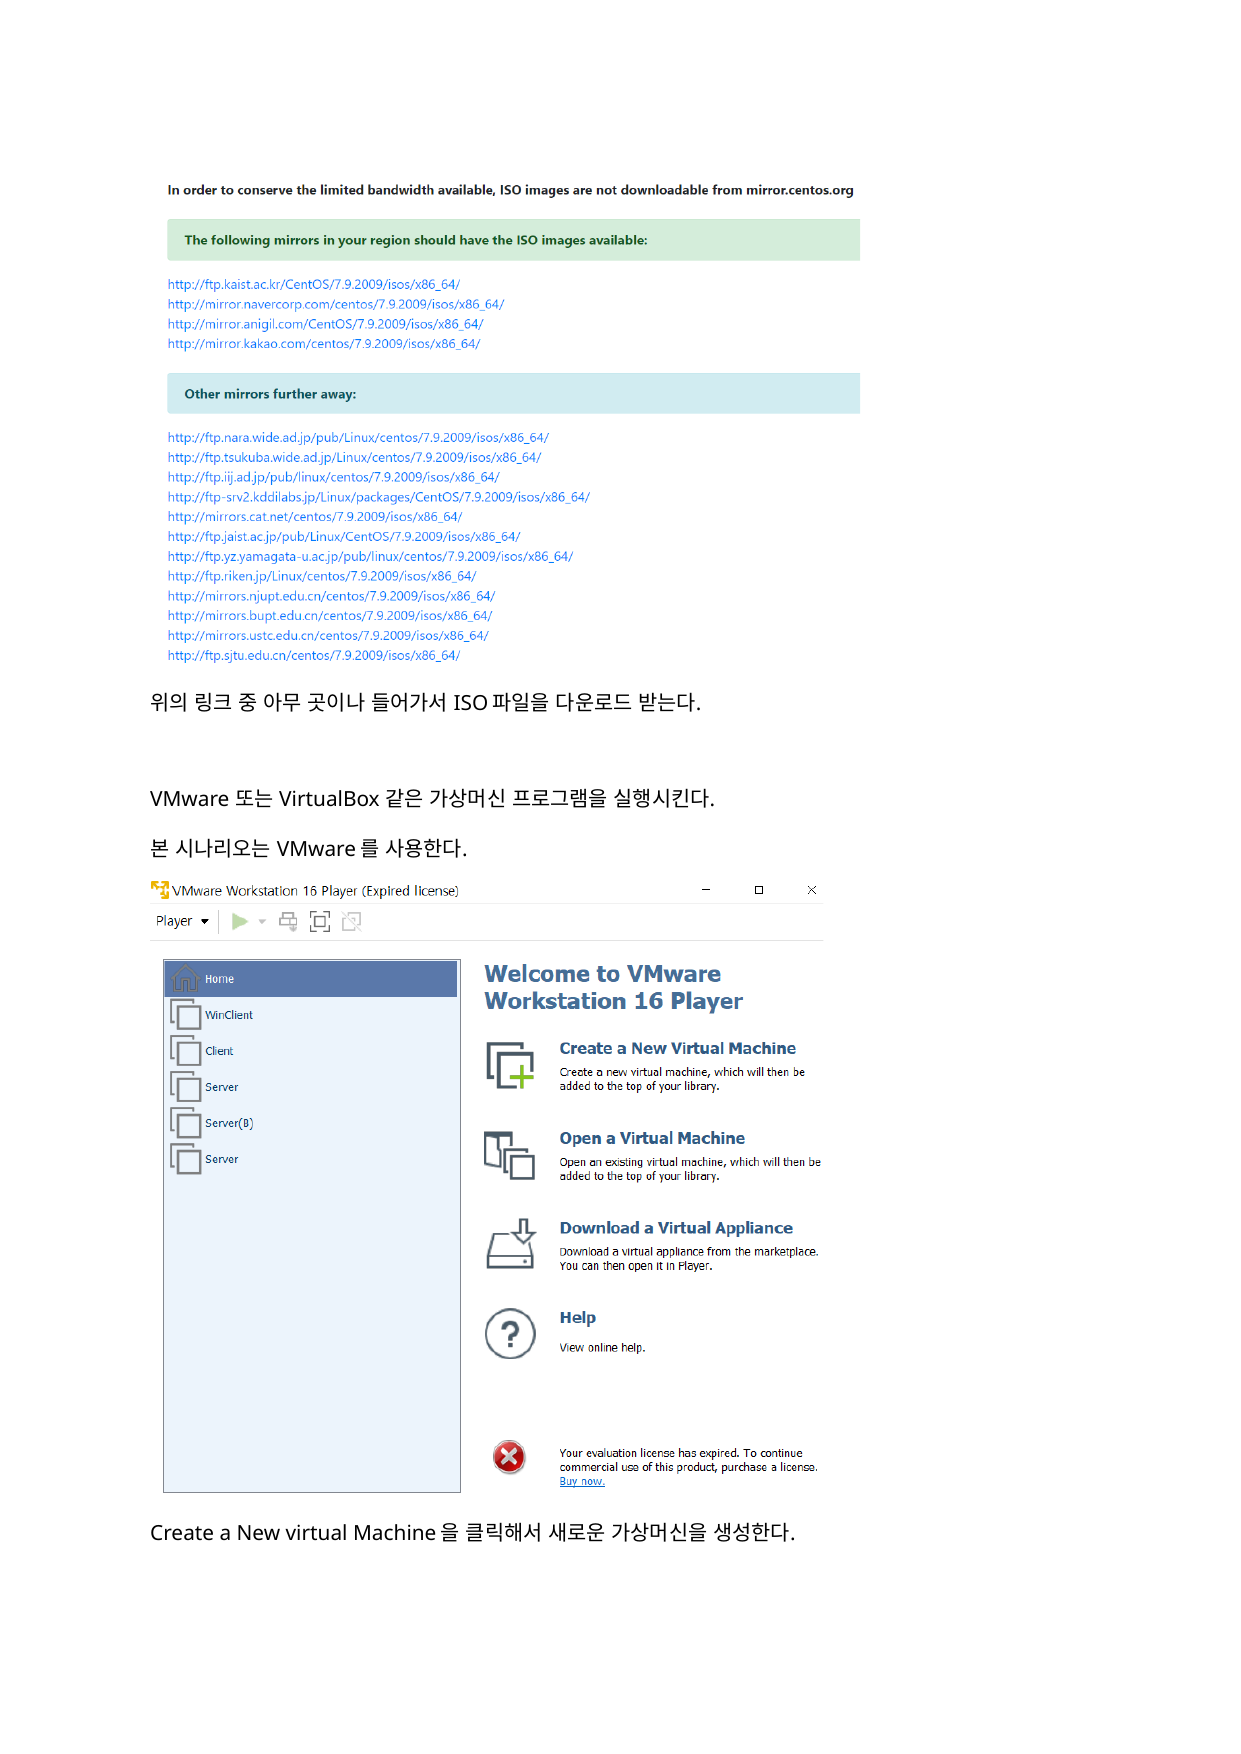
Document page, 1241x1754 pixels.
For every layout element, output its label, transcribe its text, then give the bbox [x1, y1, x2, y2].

picture [150, 881, 824, 1498]
text VMware 또는 VirtualBox 같은 가상머신 프로그램을 실행시킨다. [150, 783, 1090, 813]
picture [150, 177, 861, 668]
text 위의 링크 중 아무 곳이나 들어가서 ISO파일을 다운로드 받는다. [150, 686, 1090, 716]
text 본 시나리오는 VMware를 사용한다. [150, 832, 1090, 862]
text Create a New virtual Machine을 클릭해서 새로운 가상머신을 생성한다. [150, 1517, 1090, 1547]
